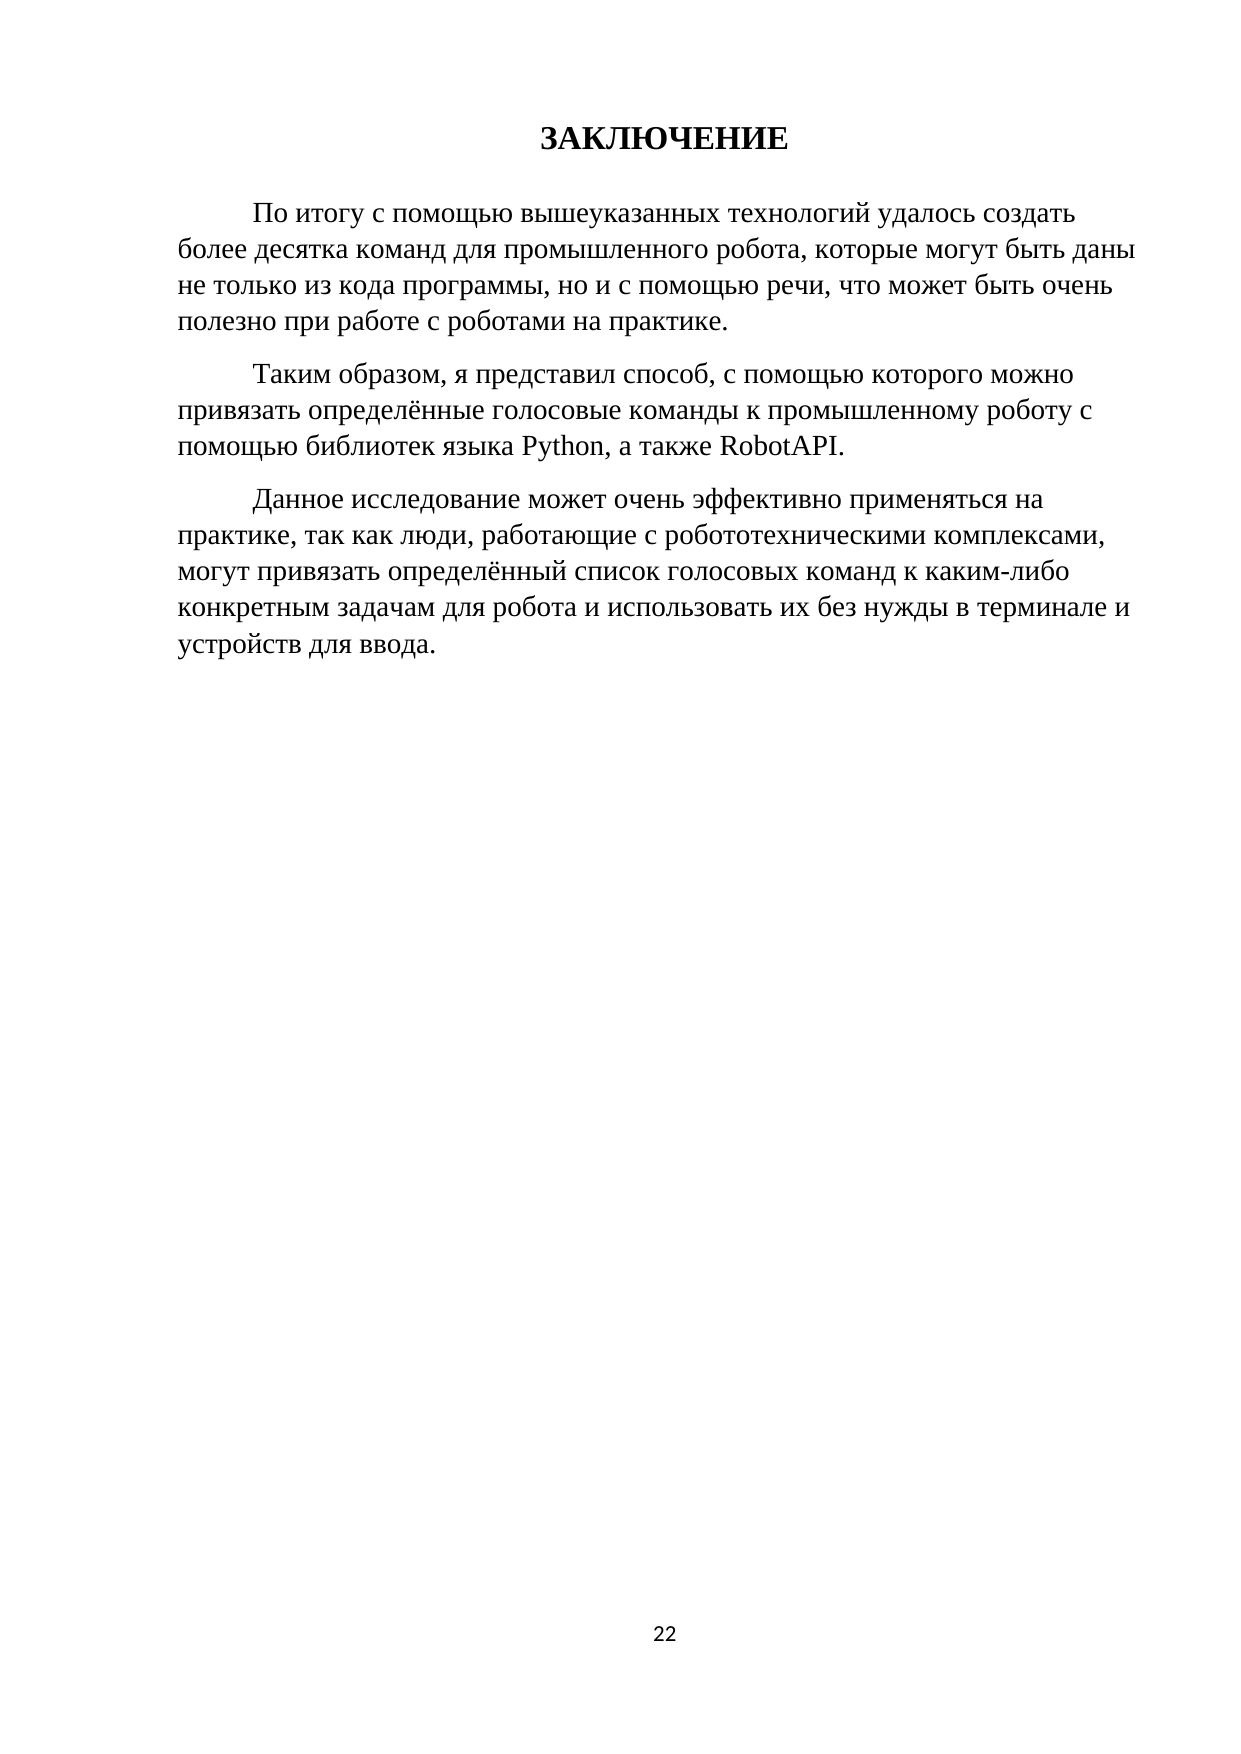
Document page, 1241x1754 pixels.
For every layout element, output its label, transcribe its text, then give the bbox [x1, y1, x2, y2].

subtitle ЗАКЛЮЧЕНИЕ [177, 118, 1152, 156]
text Данное исследование может очень эффективно применяться на практике, так как люди, работающие с робототехническими комплексами, могут привязать определённый список голосовых команд к каким-либо конкретным задачам для робота и использовать их без нужды в терминале и устройств для ввода. [177, 481, 1152, 659]
text По итогу с помощью вышеуказанных технологий удалось создать более десятка команд для промышленного робота, которые могут быть даны не только из кода программы, но и с помощью речи, что может быть очень полезно при работе с роботами на практике. [177, 195, 1152, 337]
text Таким образом, я представил способ, с помощью которого можно привязать определённые голосовые команды к промышленному роботу с помощью библиотек языка Python, а также RobotAPI. [177, 356, 1152, 462]
